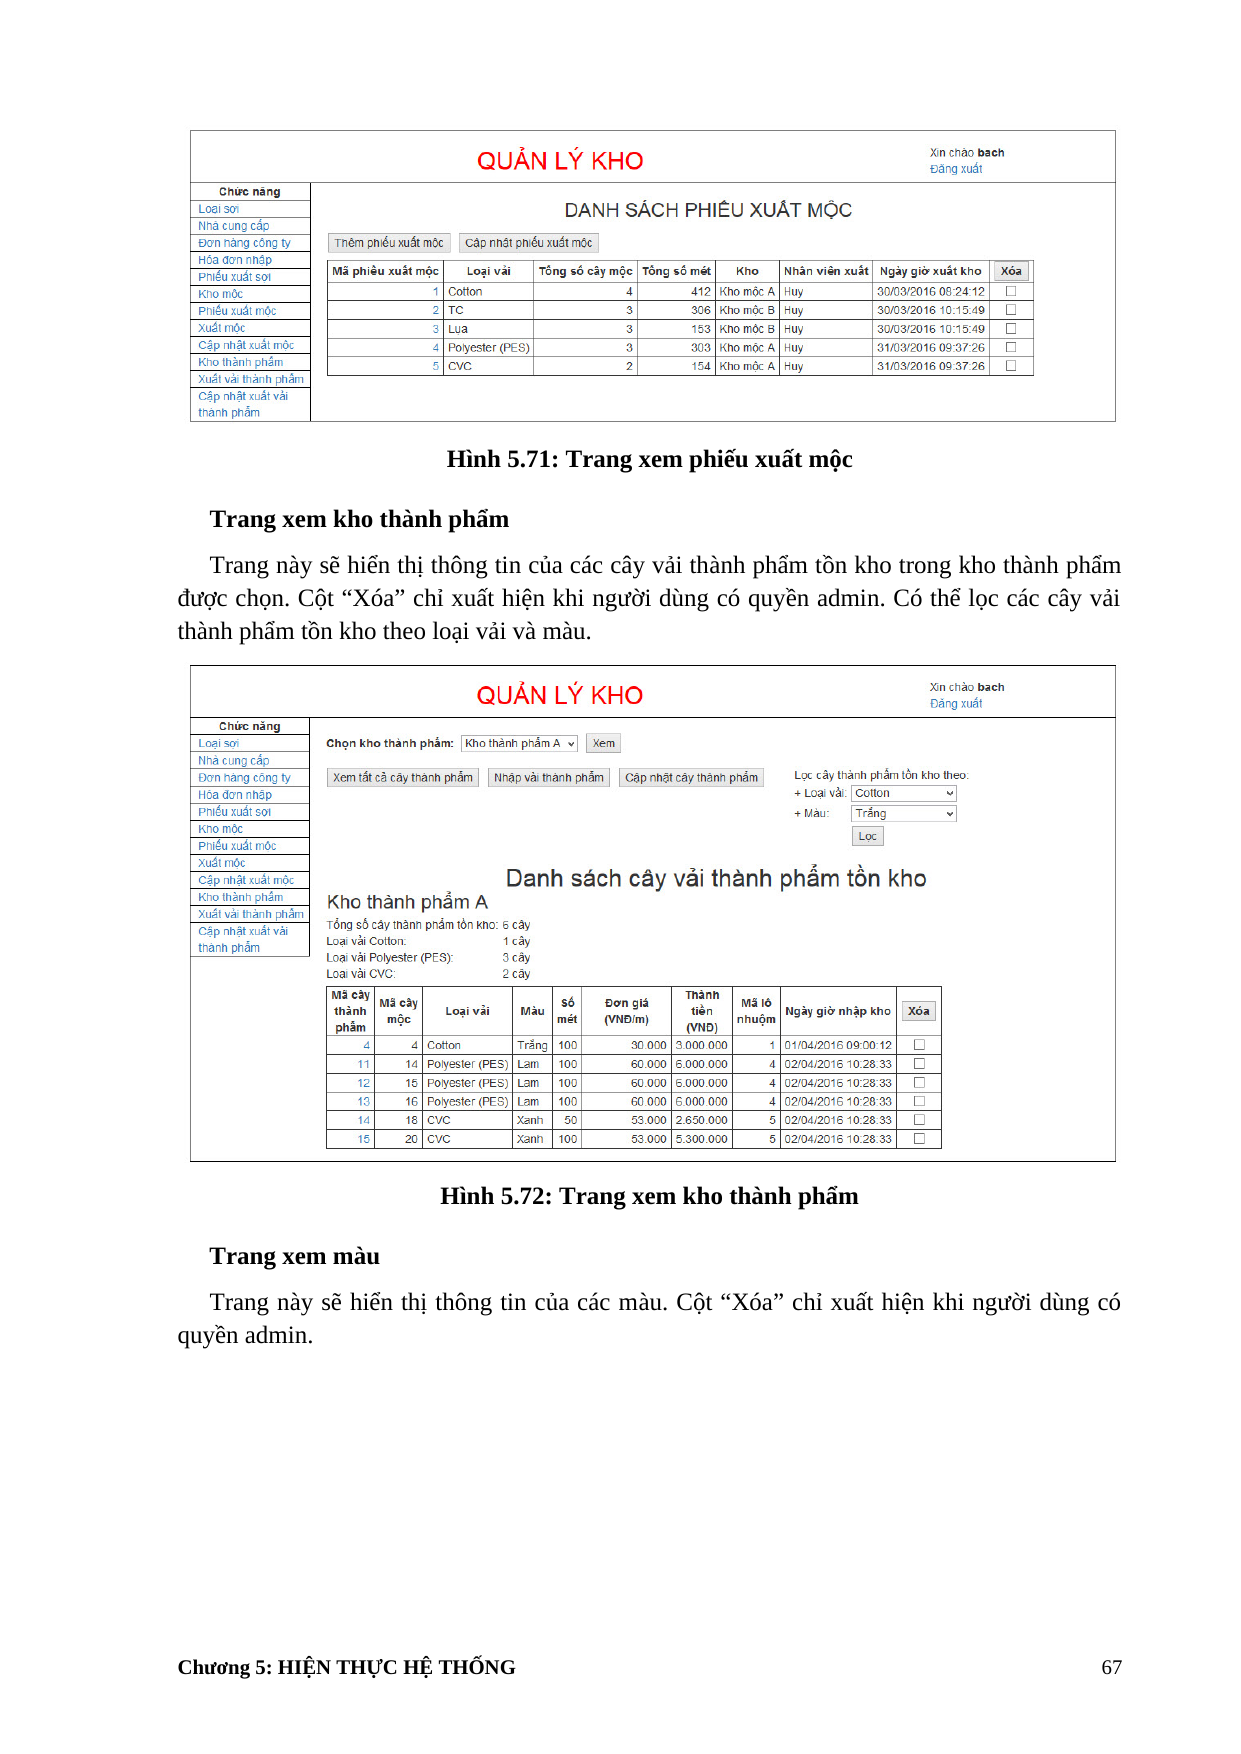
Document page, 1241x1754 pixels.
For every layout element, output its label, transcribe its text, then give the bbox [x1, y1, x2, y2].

text Trang xem kho thành phẩm [177, 504, 1122, 533]
picture [177, 118, 1129, 434]
text Trang xem màu [177, 1241, 1122, 1270]
text Trang này sẽ hiển thị thông tin của các cây vải thành phẩm tồn kho trong kho thành phẩm được chọn. Cột “Xóa” chỉ xuất hiện khi người dùng có quyền admin. Có thể lọc các cây vải thành phẩm tồn kho theo loại vải và màu. [177, 550, 1122, 645]
text Trang này sẽ hiển thị thông tin của các màu. Cột “Xóa” chỉ xuất hiện khi người dùng có quyền admin. [177, 1287, 1122, 1348]
picture [177, 655, 1129, 1171]
